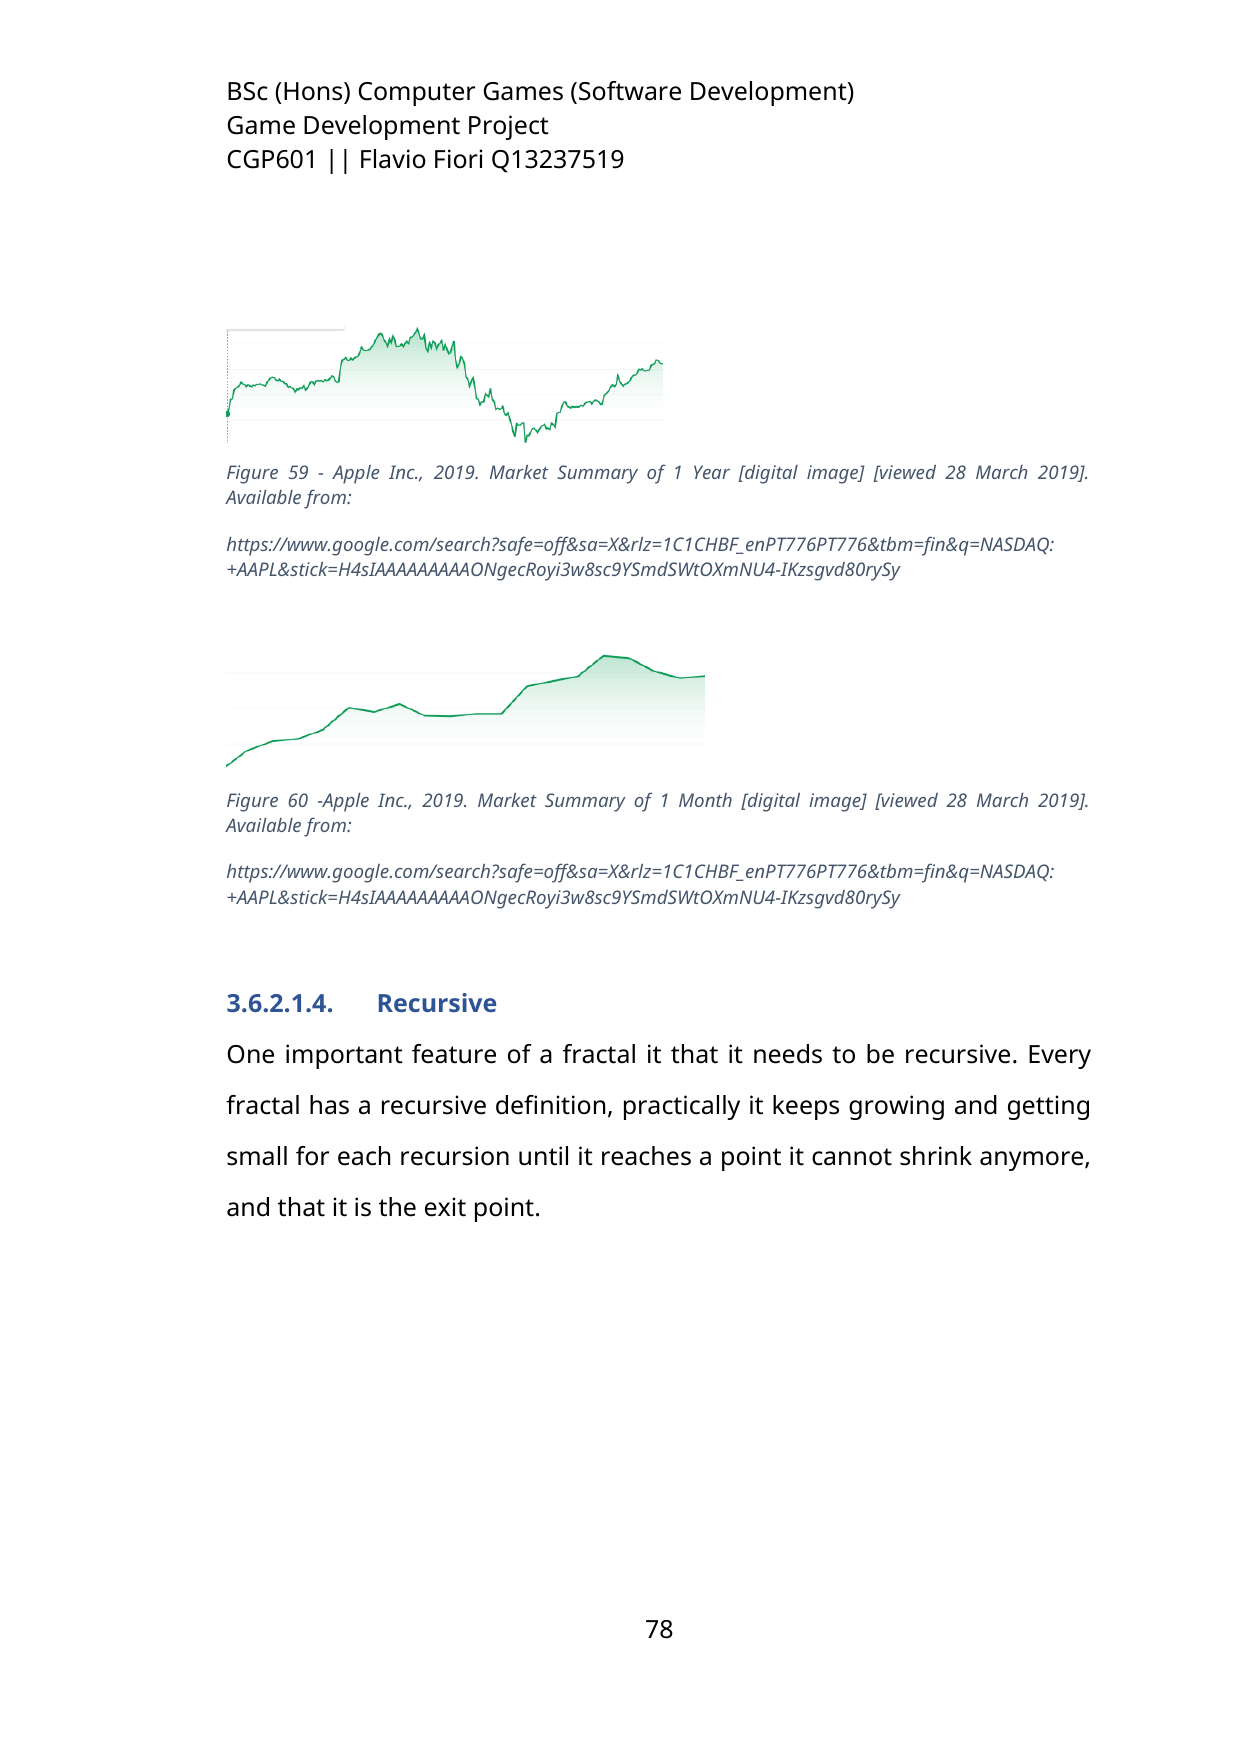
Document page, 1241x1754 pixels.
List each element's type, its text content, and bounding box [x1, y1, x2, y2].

picture [226, 653, 709, 770]
text https://www.google.com/search?safe=off&sa=X&rlz=1C1CHBF_enPT776PT776&tbm=fin&q=NASDAQ:+AAPL&stick=H4sIAAAAAAAAAONgecRoyi3w8sc9YSmdSWtOXmNU4-IKzsgvd80rySy [226, 859, 1092, 910]
text https://www.google.com/search?safe=off&sa=X&rlz=1C1CHBF_enPT776PT776&tbm=fin&q=NASDAQ:+AAPL&stick=H4sIAAAAAAAAAONgecRoyi3w8sc9YSmdSWtOXmNU4-IKzsgvd80rySy [226, 531, 1092, 582]
subtitle Recursive [226, 986, 1092, 1020]
text One important feature of a fractal it that it needs to be recursive. Every fractal has a recursive definition, practically it keeps growing and getting small for each recursion until it reaches a point it cannot shrink anymore, and that it is the exit point. [226, 1037, 1092, 1224]
picture [226, 326, 669, 443]
